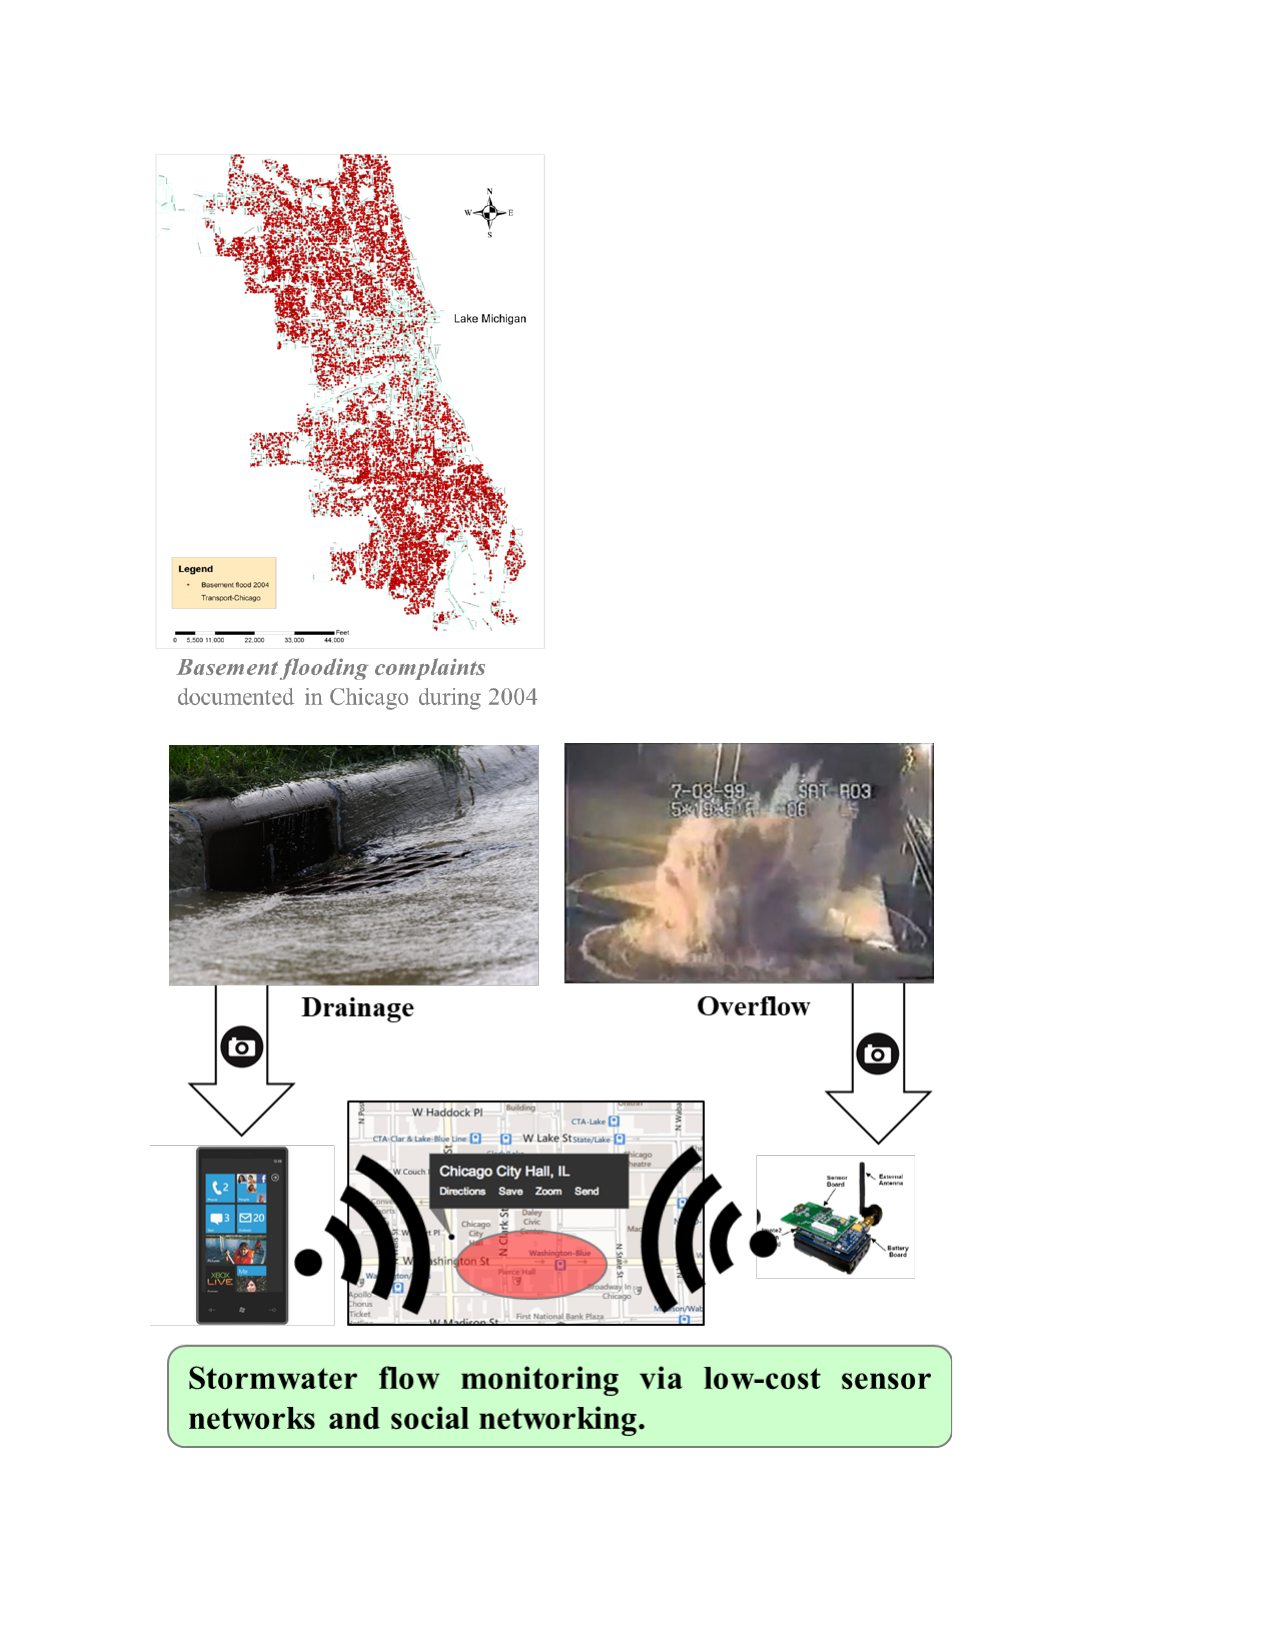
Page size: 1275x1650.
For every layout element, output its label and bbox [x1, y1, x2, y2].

picture [150, 743, 953, 1457]
picture [150, 150, 589, 725]
